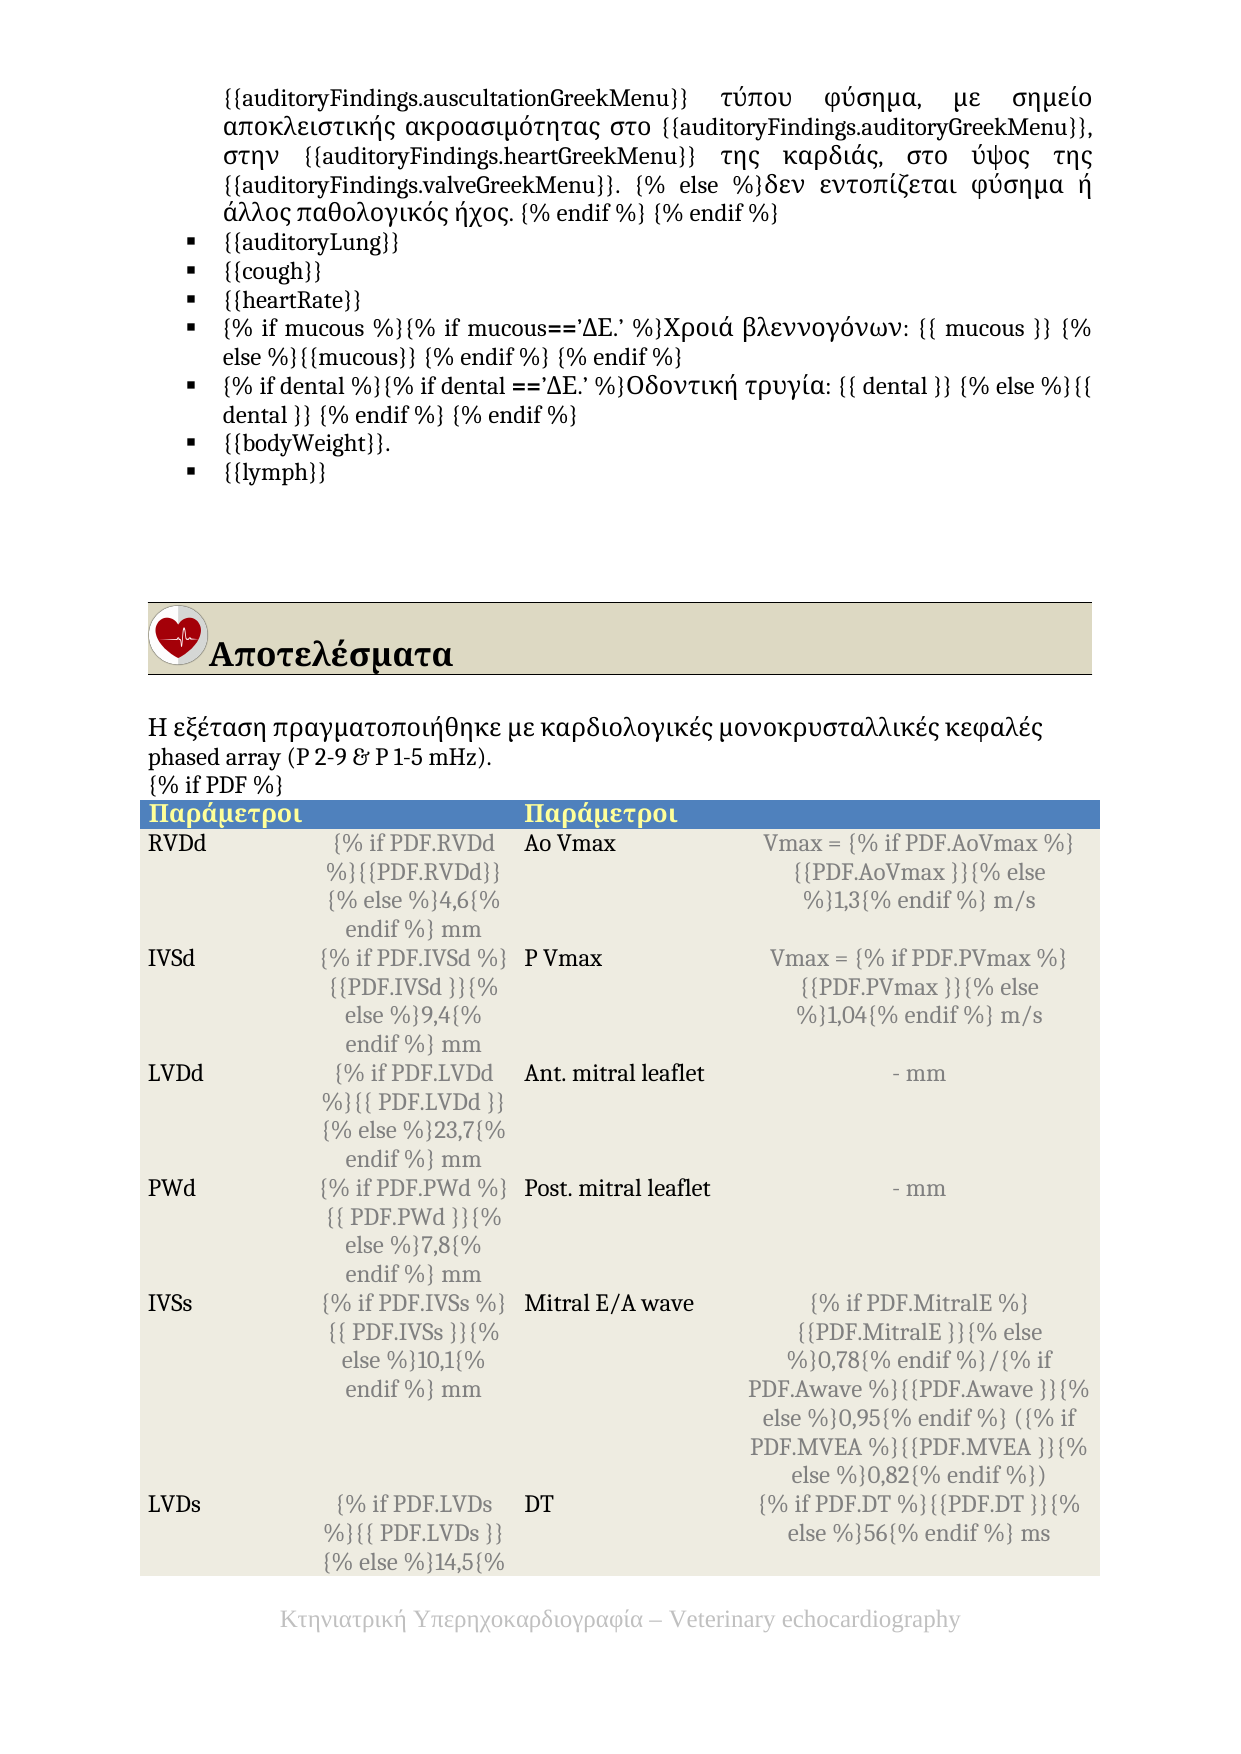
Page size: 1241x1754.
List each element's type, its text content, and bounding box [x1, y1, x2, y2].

table_cell LVDd [140, 1059, 310, 1174]
table_cell Ao Vmax [517, 829, 738, 944]
list {{cough}} [185, 257, 1092, 286]
text Η εξέταση πραγματοποιήθηκε με καρδιολογικές μονοκρυσταλλικές κεφαλές phased array (P 2-9 & P 1-5 mHz). [148, 714, 1092, 771]
picture [147, 605, 209, 666]
table_cell IVSd [140, 944, 310, 1059]
text {% if PDF %} [148, 771, 1092, 800]
table_cell RVDd [140, 829, 310, 944]
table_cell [738, 1490, 1100, 1576]
table_cell Post. mitral leaflet [517, 1174, 738, 1289]
table_cell LVDs [140, 1490, 310, 1576]
table_header [310, 800, 517, 829]
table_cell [310, 1490, 517, 1576]
list {% if mucous %}{% if mucous==’ΔΕ.’ %}Χροιά βλεννογόνων: {{ mucous }} {% else %}{{mucous}} {% endif %} {% endif %} [185, 314, 1092, 372]
table_cell Mitral E/A wave [517, 1289, 738, 1490]
table_cell - mm [738, 1174, 1100, 1289]
table_cell P Vmax [517, 944, 738, 1059]
table_cell Vmax = {% if PDF.PVmax %}{{PDF.PVmax }}{% else %}1,04{% endif %} m/s [738, 944, 1100, 1059]
text Αποτελέσματα [148, 603, 1092, 674]
table_cell PWd [140, 1174, 310, 1289]
table_cell DT [517, 1490, 738, 1576]
list {{bodyWeight}}. [185, 429, 1092, 458]
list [185, 84, 1092, 228]
table_header [738, 800, 1100, 829]
list {{heartRate}} [185, 286, 1092, 314]
table_cell {% if PDF.PWd %}{{ PDF.PWd }}{% else %}7,8{% endif %} mm [310, 1174, 517, 1289]
table_cell {% if PDF.LVDd %}{{ PDF.LVDd }}{% else %}23,7{% endif %} mm [310, 1059, 517, 1174]
list {{lymph}} [185, 458, 1092, 487]
table_cell {% if PDF.IVSs %}{{ PDF.IVSs }}{% else %}10,1{% endif %} mm [310, 1289, 517, 1490]
table_cell {% if PDF.IVSd %}{{PDF.IVSd }}{% else %}9,4{% endif %} mm [310, 944, 517, 1059]
table_cell Vmax = {% if PDF.AoVmax %}{{PDF.AoVmax }}{% else %}1,3{% endif %} m/s [738, 829, 1100, 944]
table_cell - mm [738, 1059, 1100, 1174]
table_cell {% if PDF.MitralE %}{{PDF.MitralE }}{% else %}0,78{% endif %}/{% if PDF.Awave %}{{PDF.Awave }}{% else %}0,95{% endif %} ({% if PDF.MVEA %}{{PDF.MVEA }}{% else %}0,82{% endif %}) [738, 1289, 1100, 1490]
list {{auditoryLung}} [185, 228, 1092, 257]
table_cell IVSs [140, 1289, 310, 1490]
list {% if dental %}{% if dental ==’ΔΕ.’ %}Οδοντική τρυγία: {{ dental }} {% else %}{{ dental }} {% endif %} {% endif %} [185, 372, 1092, 429]
table_header Παράμετροι [140, 800, 310, 829]
table_cell Ant. mitral leaflet [517, 1059, 738, 1174]
table_cell {% if PDF.RVDd %}{{PDF.RVDd}}{% else %}4,6{% endif %} mm [310, 829, 517, 944]
table_header Παράμετροι [517, 800, 738, 829]
